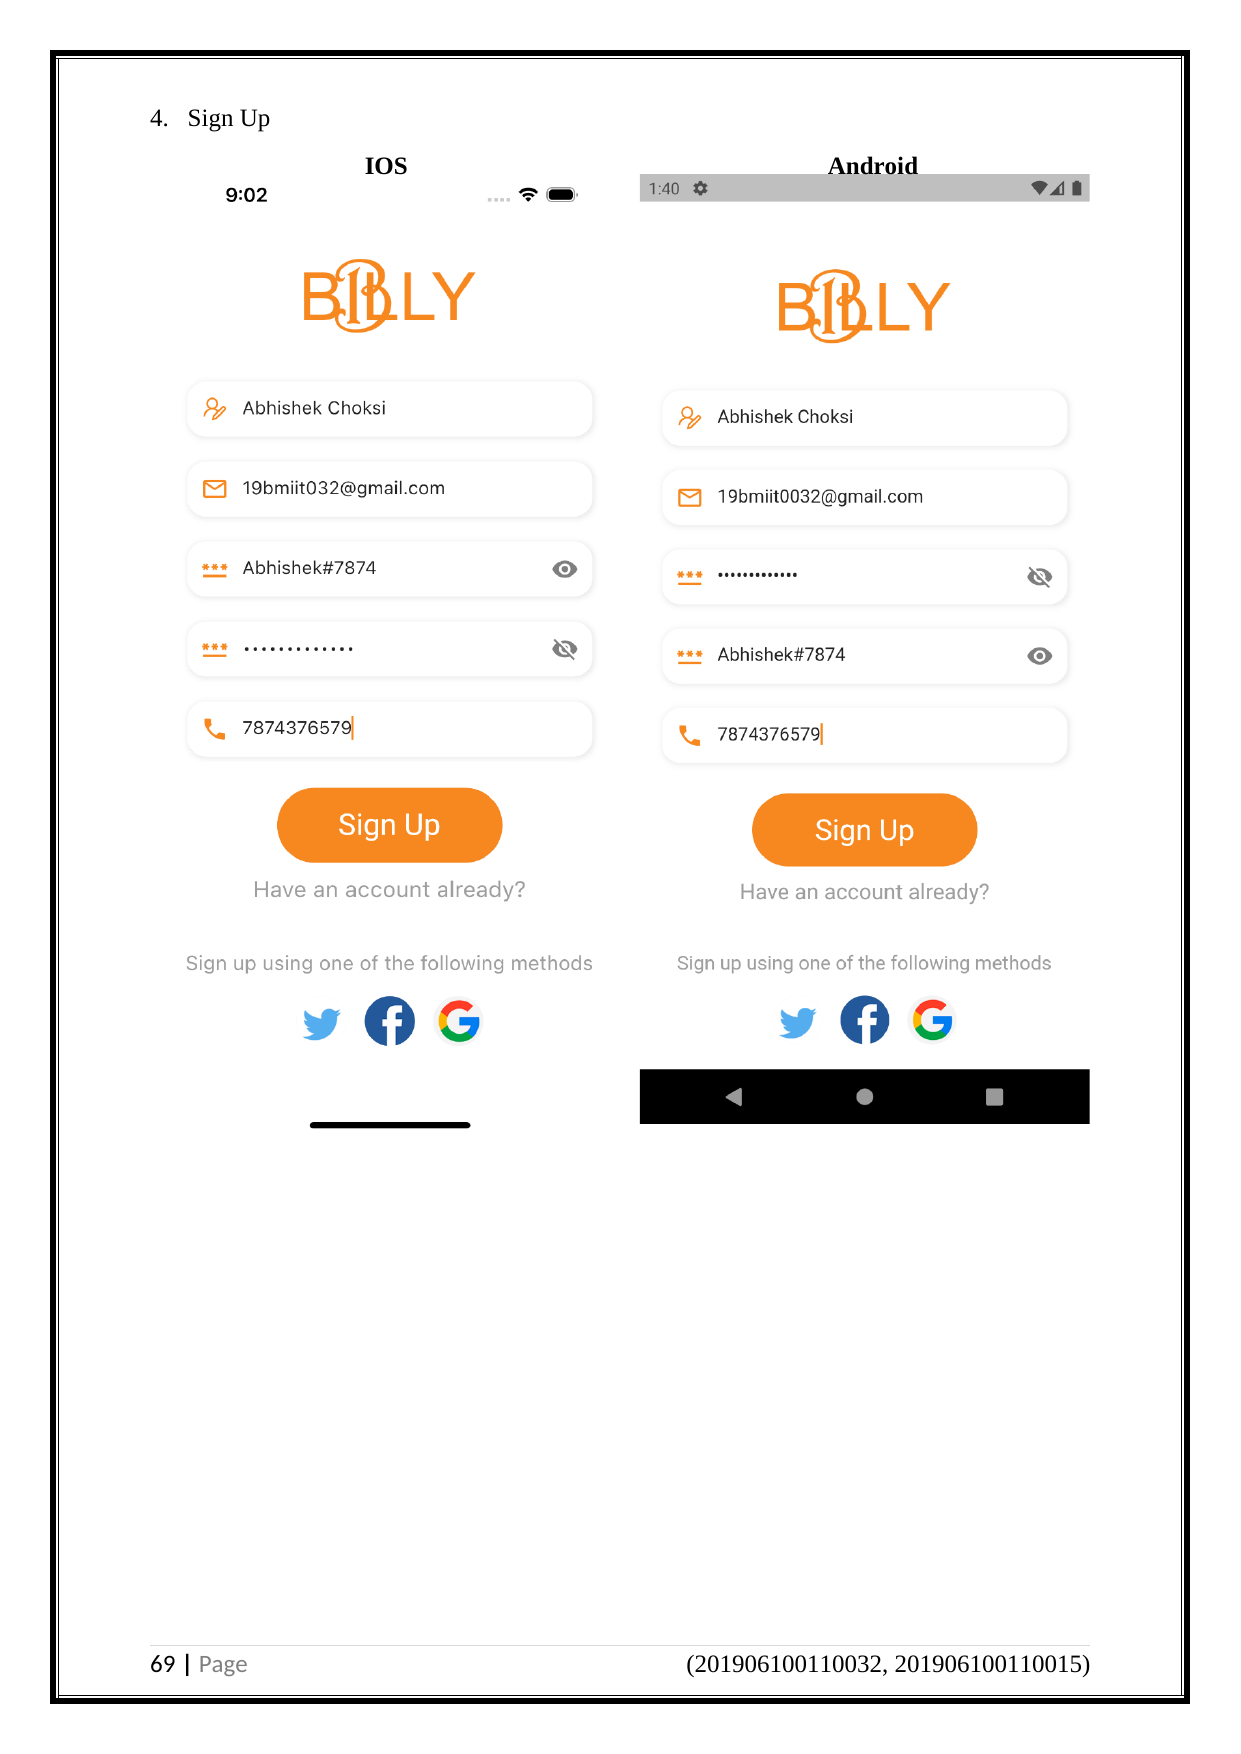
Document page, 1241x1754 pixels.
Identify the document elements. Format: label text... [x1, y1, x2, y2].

picture [379, 161, 388, 173]
list Sign Up [150, 103, 1090, 132]
picture [164, 161, 615, 1137]
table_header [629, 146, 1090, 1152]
picture [639, 174, 1090, 1124]
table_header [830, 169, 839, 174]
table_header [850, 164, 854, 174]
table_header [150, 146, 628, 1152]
